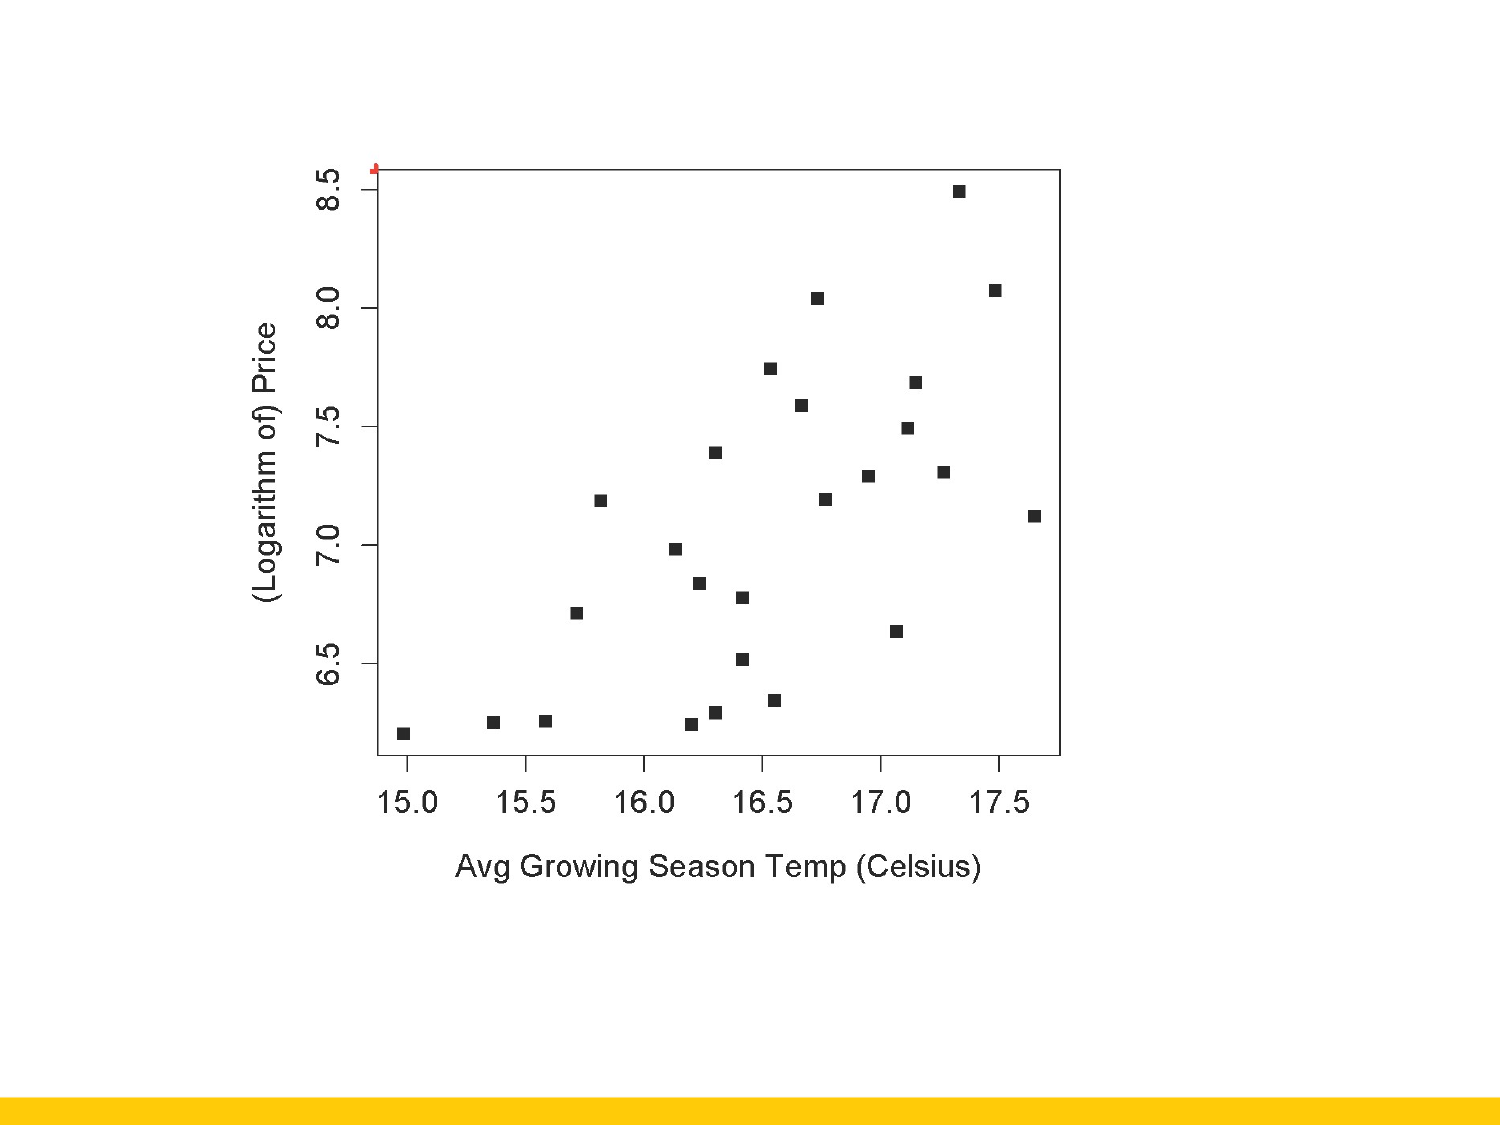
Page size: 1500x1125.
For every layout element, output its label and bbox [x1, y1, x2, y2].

picture [0, 1075, 1500, 1125]
picture [187, 139, 1325, 924]
